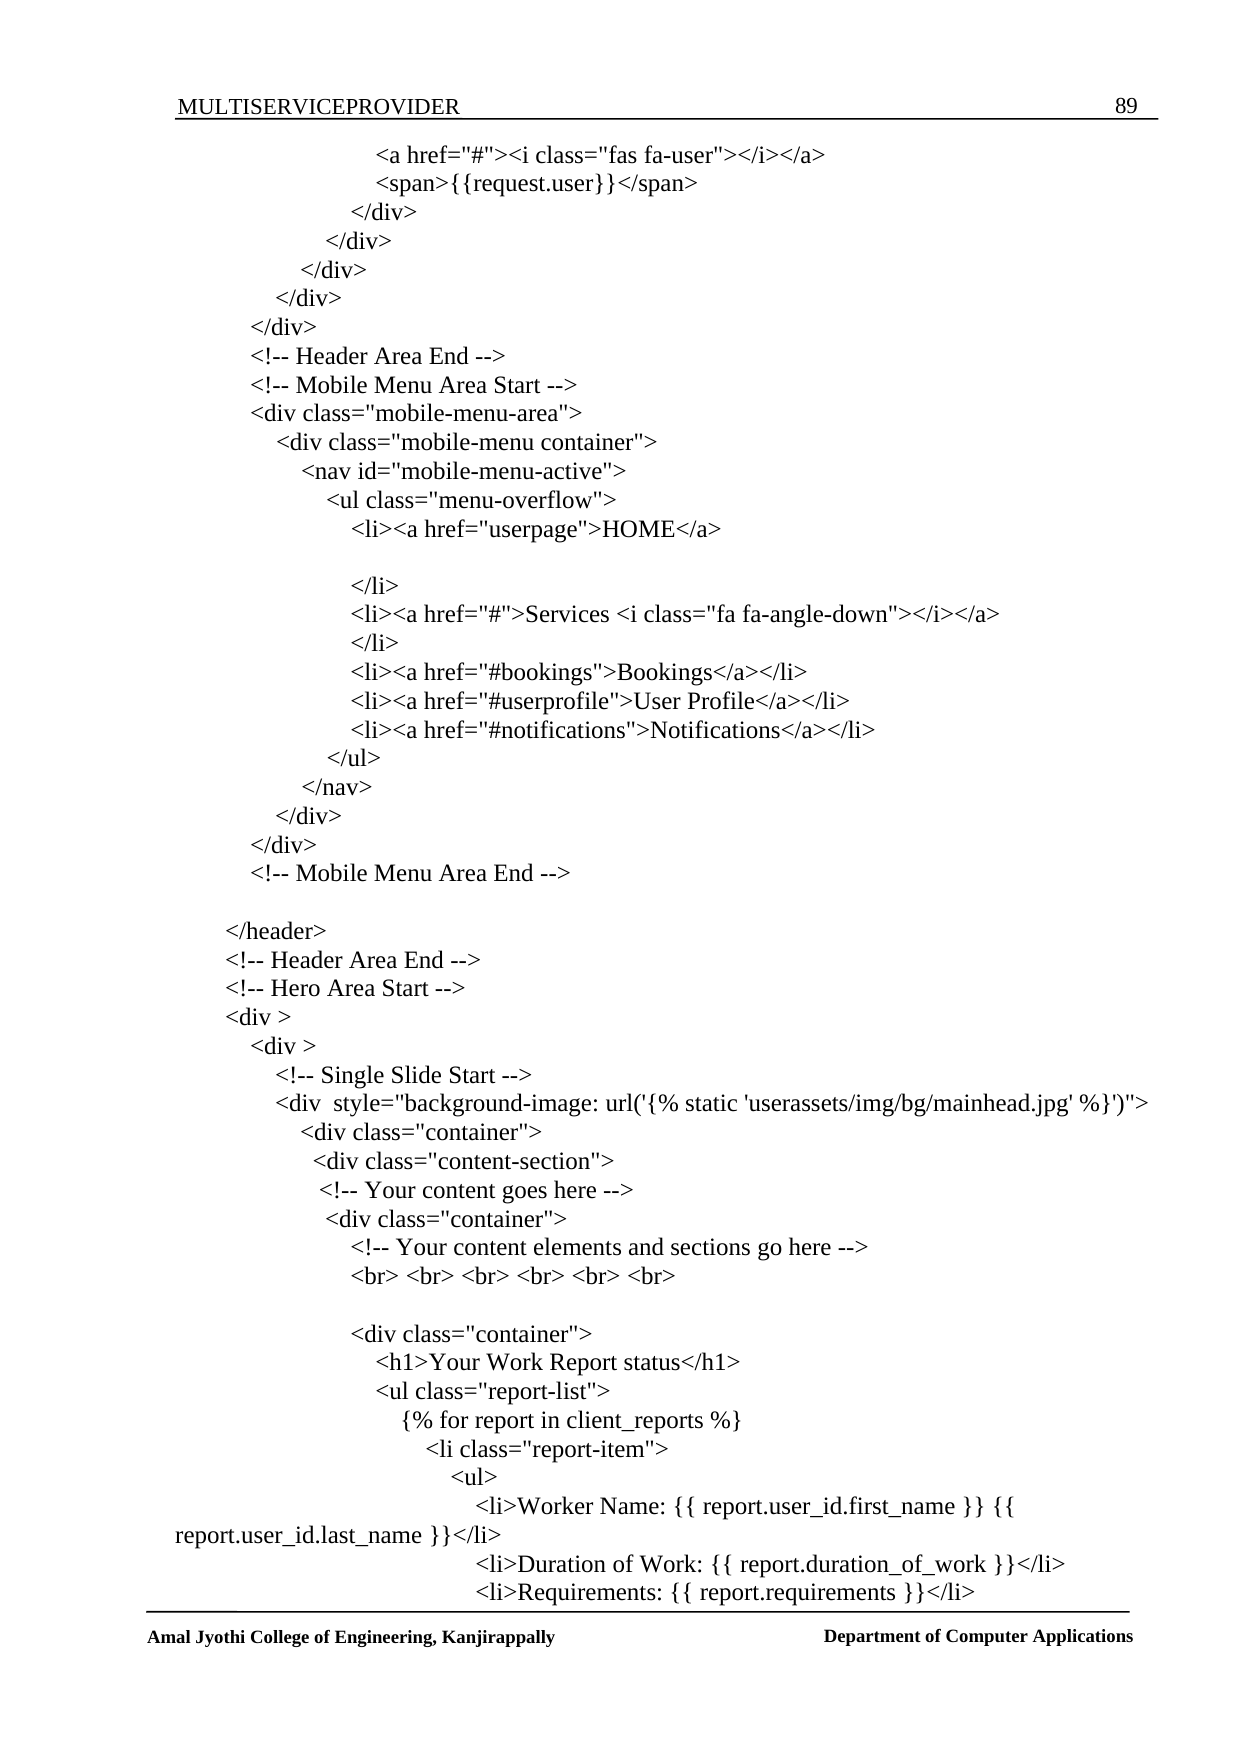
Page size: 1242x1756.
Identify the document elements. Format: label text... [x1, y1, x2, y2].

text <li>Worker Name: {{ report.user_id.first_name }} {{ report.user_id.last_name }}</li> [175, 1491, 1018, 1549]
text <ul class="menu-overflow"> [179, 485, 764, 513]
text <div > [250, 1031, 1175, 1060]
text <!-- Mobile Menu Area Start --> [250, 370, 1175, 398]
text <li><a href="#userprofile">User Profile</a></li> [350, 686, 1175, 715]
text <!-- Your content elements and sections go here --> [350, 1232, 1175, 1261]
text <li><a href="#bookings">Bookings</a></li> [350, 657, 1175, 686]
text </li> [350, 571, 1175, 600]
text <span>{{request.user}}</span> [375, 168, 1175, 197]
text <div style="background-image: url('{% static 'userassets/img/bg/mainhead.jpg' %}')"> [275, 1088, 1175, 1117]
text <nav id="mobile-menu-active"> [163, 456, 764, 485]
text <br> <br> <br> <br> <br> <br> [350, 1261, 1175, 1290]
text {% for report in client_reports %} [400, 1405, 1175, 1434]
text </ul> [135, 743, 381, 772]
text <div > [225, 1002, 1175, 1031]
text <!-- Single Slide Start --> [275, 1060, 1175, 1088]
text <ul> [450, 1462, 1175, 1491]
text <h1>Your Work Report status</h1> [375, 1347, 1175, 1376]
text <li><a href="userpage">HOME</a> [225, 514, 847, 542]
text <li>Duration of Work: {{ report.duration_of_work }}</li> [475, 1549, 1175, 1577]
text <!-- Header Area End --> [225, 945, 1175, 973]
text <!-- Mobile Menu Area End --> [250, 858, 1175, 887]
text <li class="report-item"> [425, 1434, 1175, 1462]
text </div> [250, 312, 1175, 341]
text <div class="mobile-menu container"> [170, 427, 764, 456]
text </li> [350, 628, 1175, 657]
text </div> [275, 801, 1175, 830]
text <li>Requirements: {{ report.requirements }}</li> [475, 1577, 1175, 1606]
text <li><a href="#">Services <i class="fa fa-angle-down"></i></a> [350, 600, 1175, 628]
text </div> [275, 283, 1175, 312]
text </nav> [135, 772, 372, 801]
text </div> [350, 197, 1175, 226]
text <!-- Header Area End --> [250, 341, 1175, 370]
text <!-- Your content goes here --> [319, 1175, 1175, 1203]
text <div class="content-section"> [312, 1146, 1175, 1175]
text <div class="container"> [300, 1117, 1175, 1146]
text </header> [225, 916, 1175, 945]
text <div class="container"> [325, 1204, 1175, 1232]
text <div class="mobile-menu-area"> [250, 398, 1175, 427]
text <a href="#"><i class="fas fa-user"></i></a> [375, 140, 1175, 168]
text <div class="container"> [350, 1319, 1175, 1347]
text <li><a href="#notifications">Notifications</a></li> [350, 715, 1175, 743]
text </div> [325, 226, 1175, 255]
text </div> [300, 255, 1175, 283]
text <!-- Hero Area Start --> [225, 973, 1175, 1002]
text <ul class="report-list"> [375, 1376, 1175, 1405]
text </div> [250, 830, 1175, 858]
